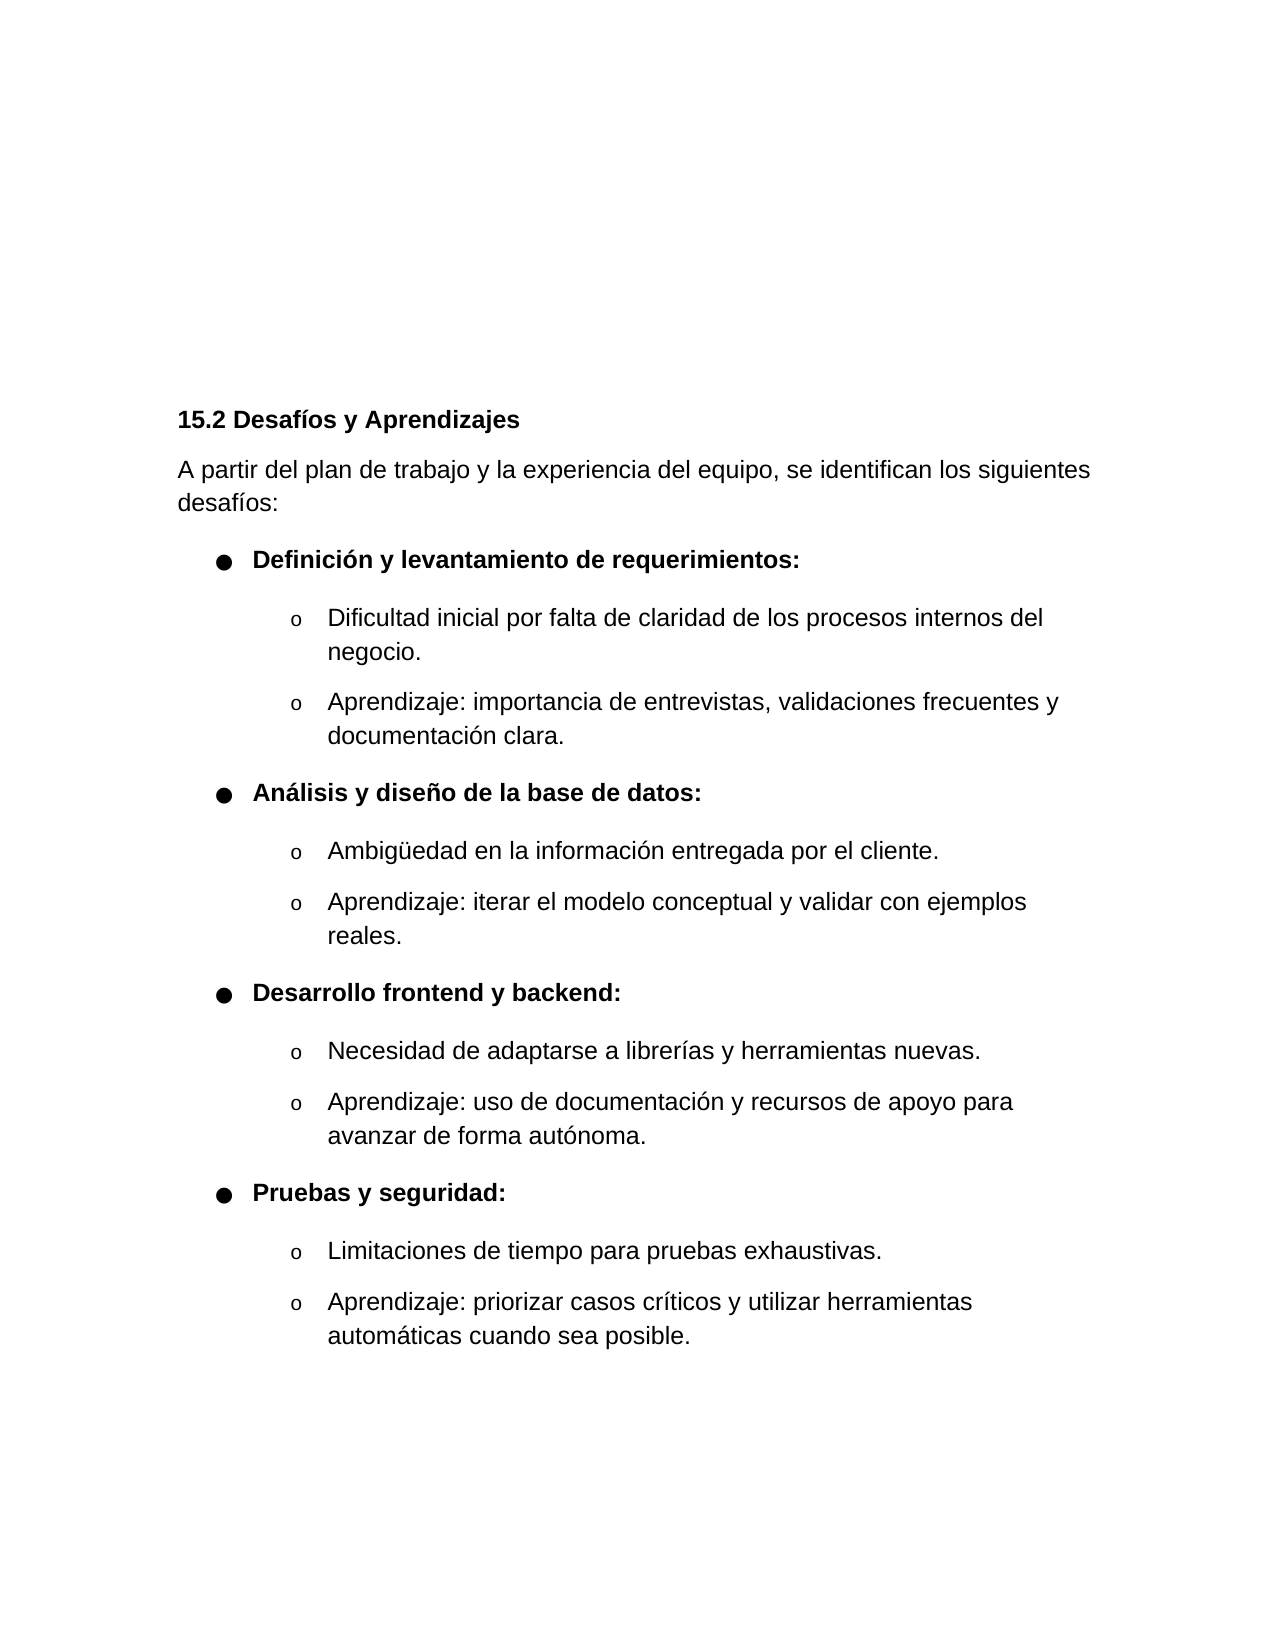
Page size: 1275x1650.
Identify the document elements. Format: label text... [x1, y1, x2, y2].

list Aprendizaje: iterar el modelo conceptual y validar con ejemplos reales. [290, 887, 1098, 949]
list Limitaciones de tiempo para pruebas exhaustivas. [290, 1236, 1098, 1266]
list Necesidad de adaptarse a librerías y herramientas nuevas. [290, 1036, 1098, 1066]
list Aprendizaje: importancia de entrevistas, validaciones frecuentes y documentación clara. [290, 687, 1098, 749]
list Análisis y diseño de la base de datos: [215, 770, 1098, 813]
text A partir del plan de trabajo y la experiencia del equipo, se identifican los siguientes desafíos: [177, 455, 1098, 516]
list Ambigüedad en la información entregada por el cliente. [290, 836, 1098, 866]
list Pruebas y seguridad: [215, 1171, 1098, 1213]
text 15.2 Desafíos y Aprendizajes [177, 405, 1098, 434]
list Aprendizaje: priorizar casos críticos y utilizar herramientas automáticas cuando sea posible. [290, 1287, 1098, 1350]
list Dificultad inicial por falta de claridad de los procesos internos del negocio. [290, 603, 1098, 666]
list Desarrollo frontend y backend: [215, 971, 1098, 1013]
list Definición y levantamiento de requerimientos: [215, 537, 1098, 580]
list Aprendizaje: uso de documentación y recursos de apoyo para avanzar de forma autónoma. [290, 1087, 1098, 1150]
